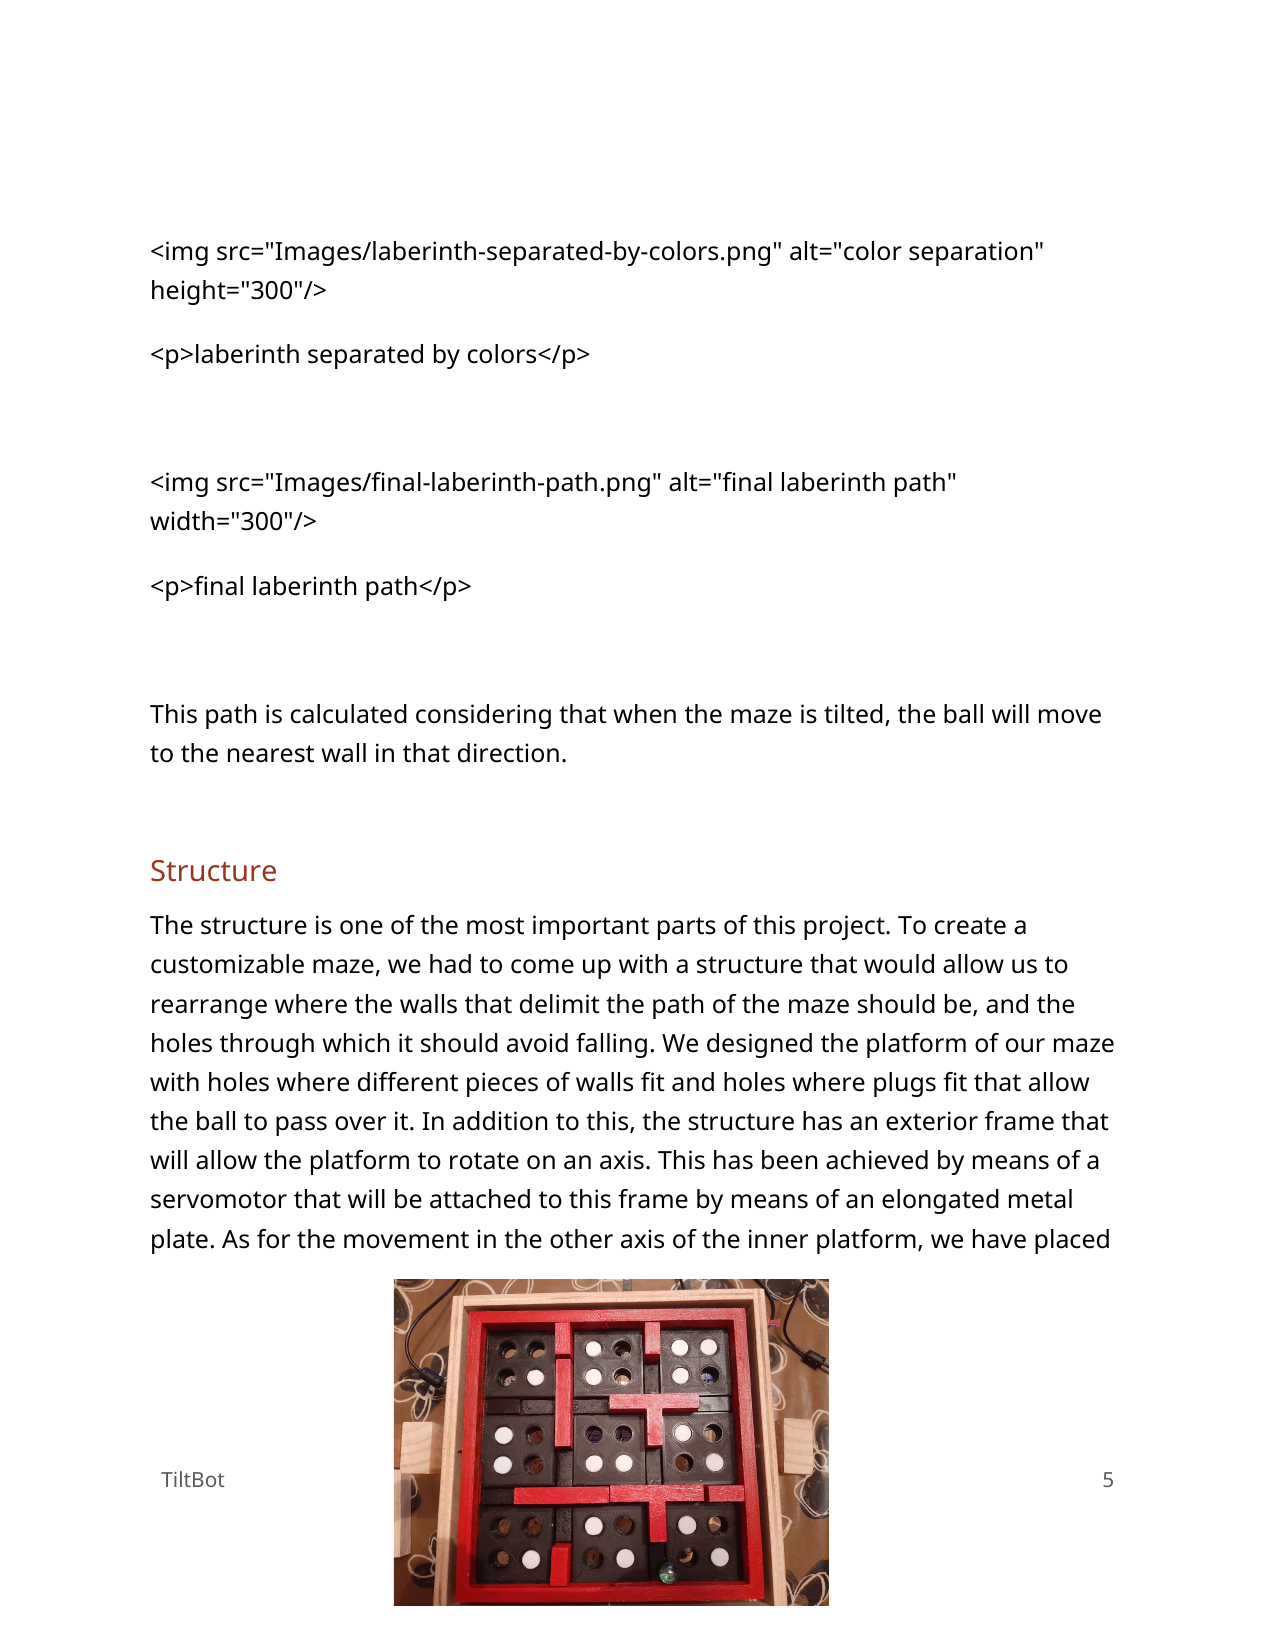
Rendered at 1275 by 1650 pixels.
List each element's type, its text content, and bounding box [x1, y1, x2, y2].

text This path is calculated considering that when the maze is tilted, the ball will move to the nearest wall in that direction. [150, 697, 1125, 770]
picture [393, 1279, 829, 1606]
subtitle Structure [150, 850, 1125, 889]
text <img src="Images/final-laberinth-path.png" alt="final laberinth path" width="300"/> [150, 465, 1125, 538]
text <p>final laberinth path</p> [150, 568, 1125, 602]
text <p>laberinth separated by colors</p> [150, 337, 1125, 371]
text <img src="Images/laberinth-separated-by-colors.png" alt="color separation" height="300"/> [150, 233, 1125, 306]
